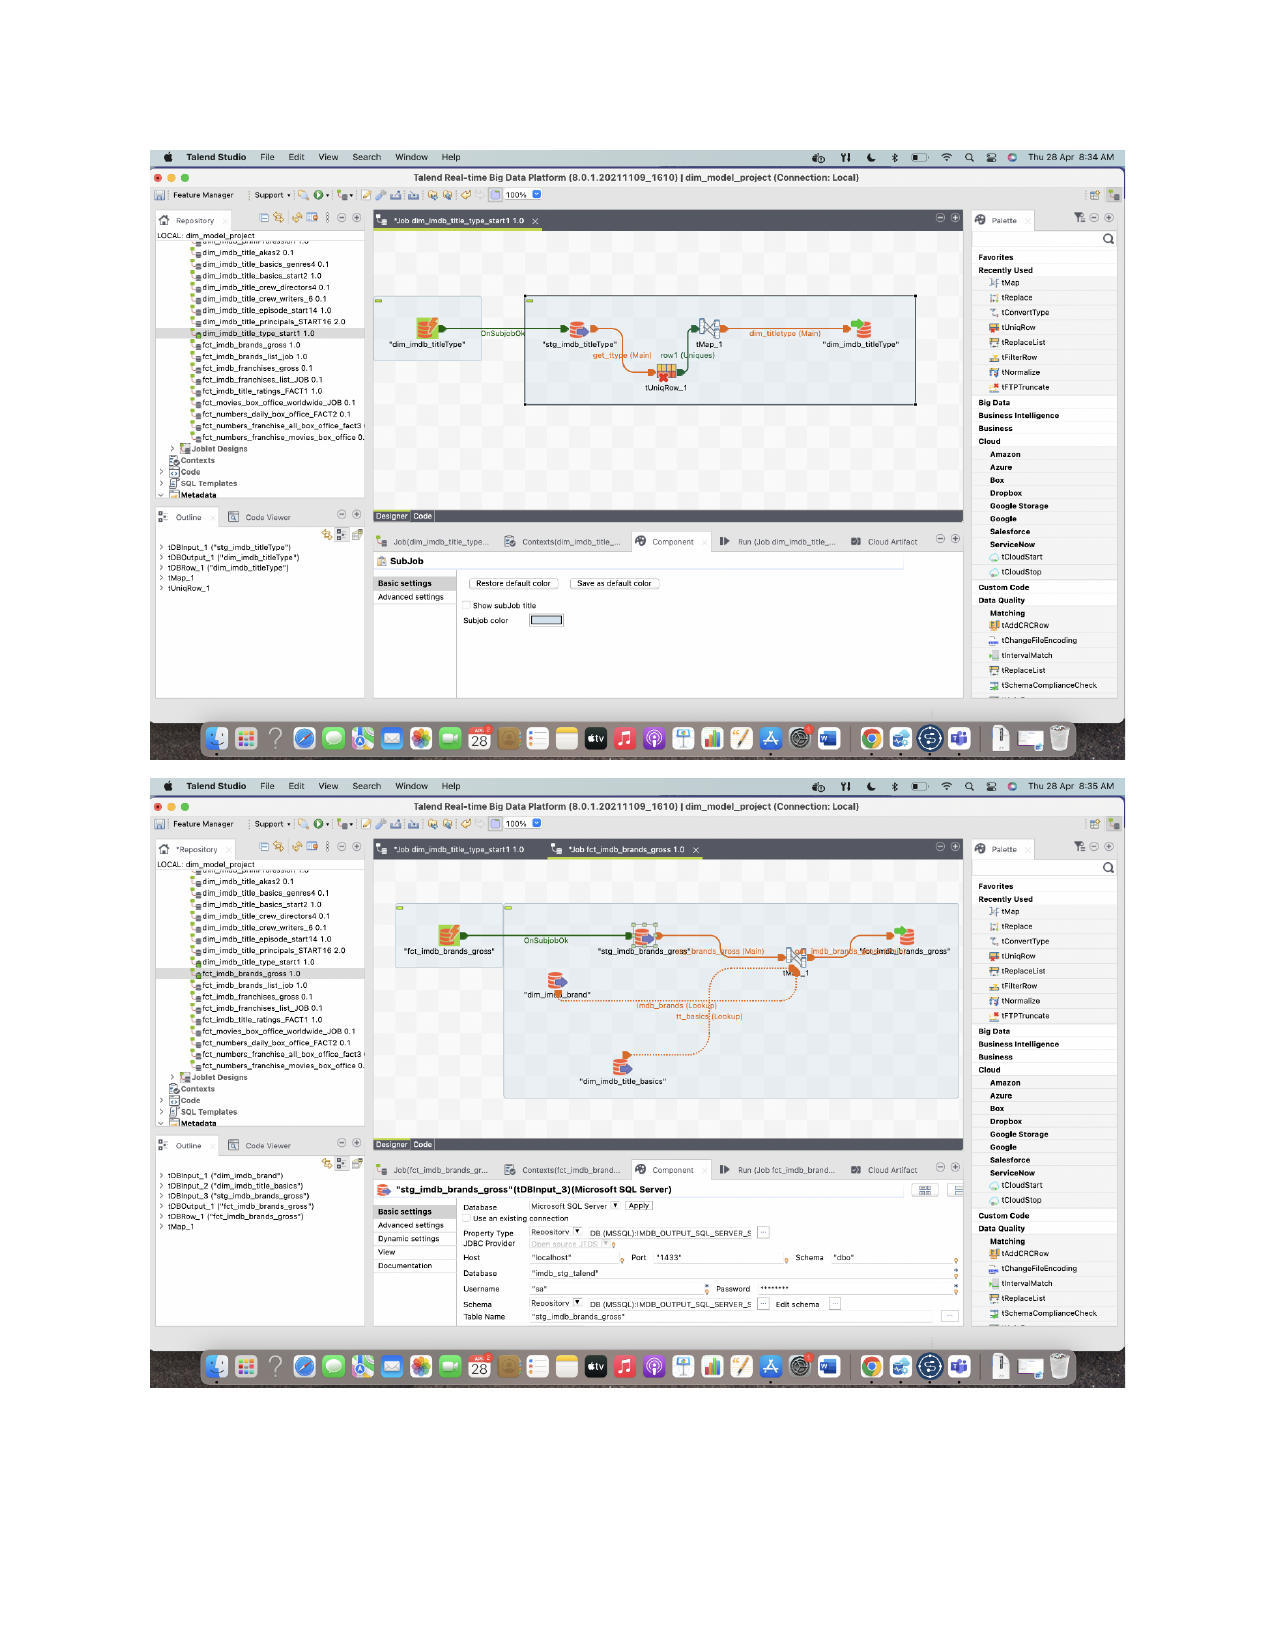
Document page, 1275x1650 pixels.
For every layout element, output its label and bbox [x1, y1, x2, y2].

picture [150, 778, 1125, 1388]
picture [150, 150, 1125, 760]
